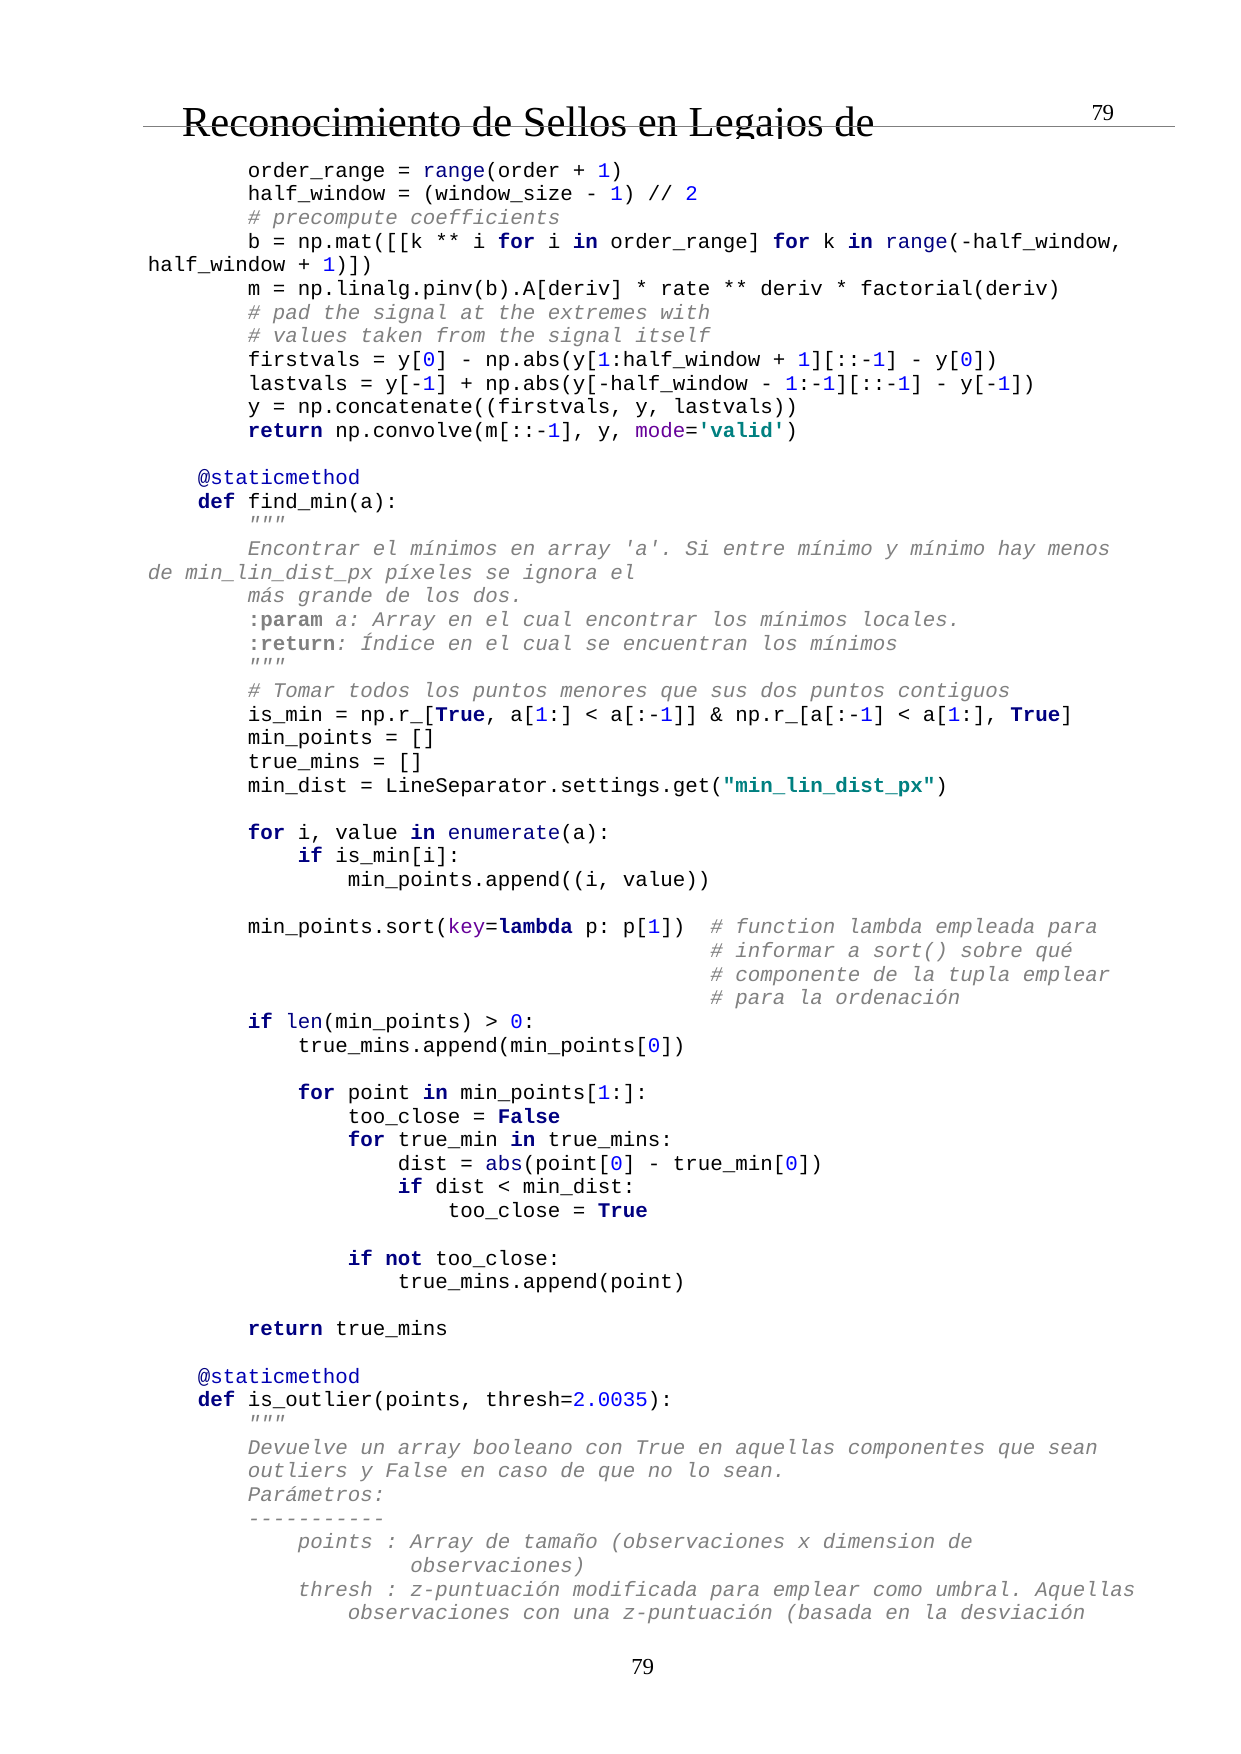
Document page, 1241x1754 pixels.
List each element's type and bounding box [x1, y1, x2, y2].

text [148, 160, 1138, 1626]
